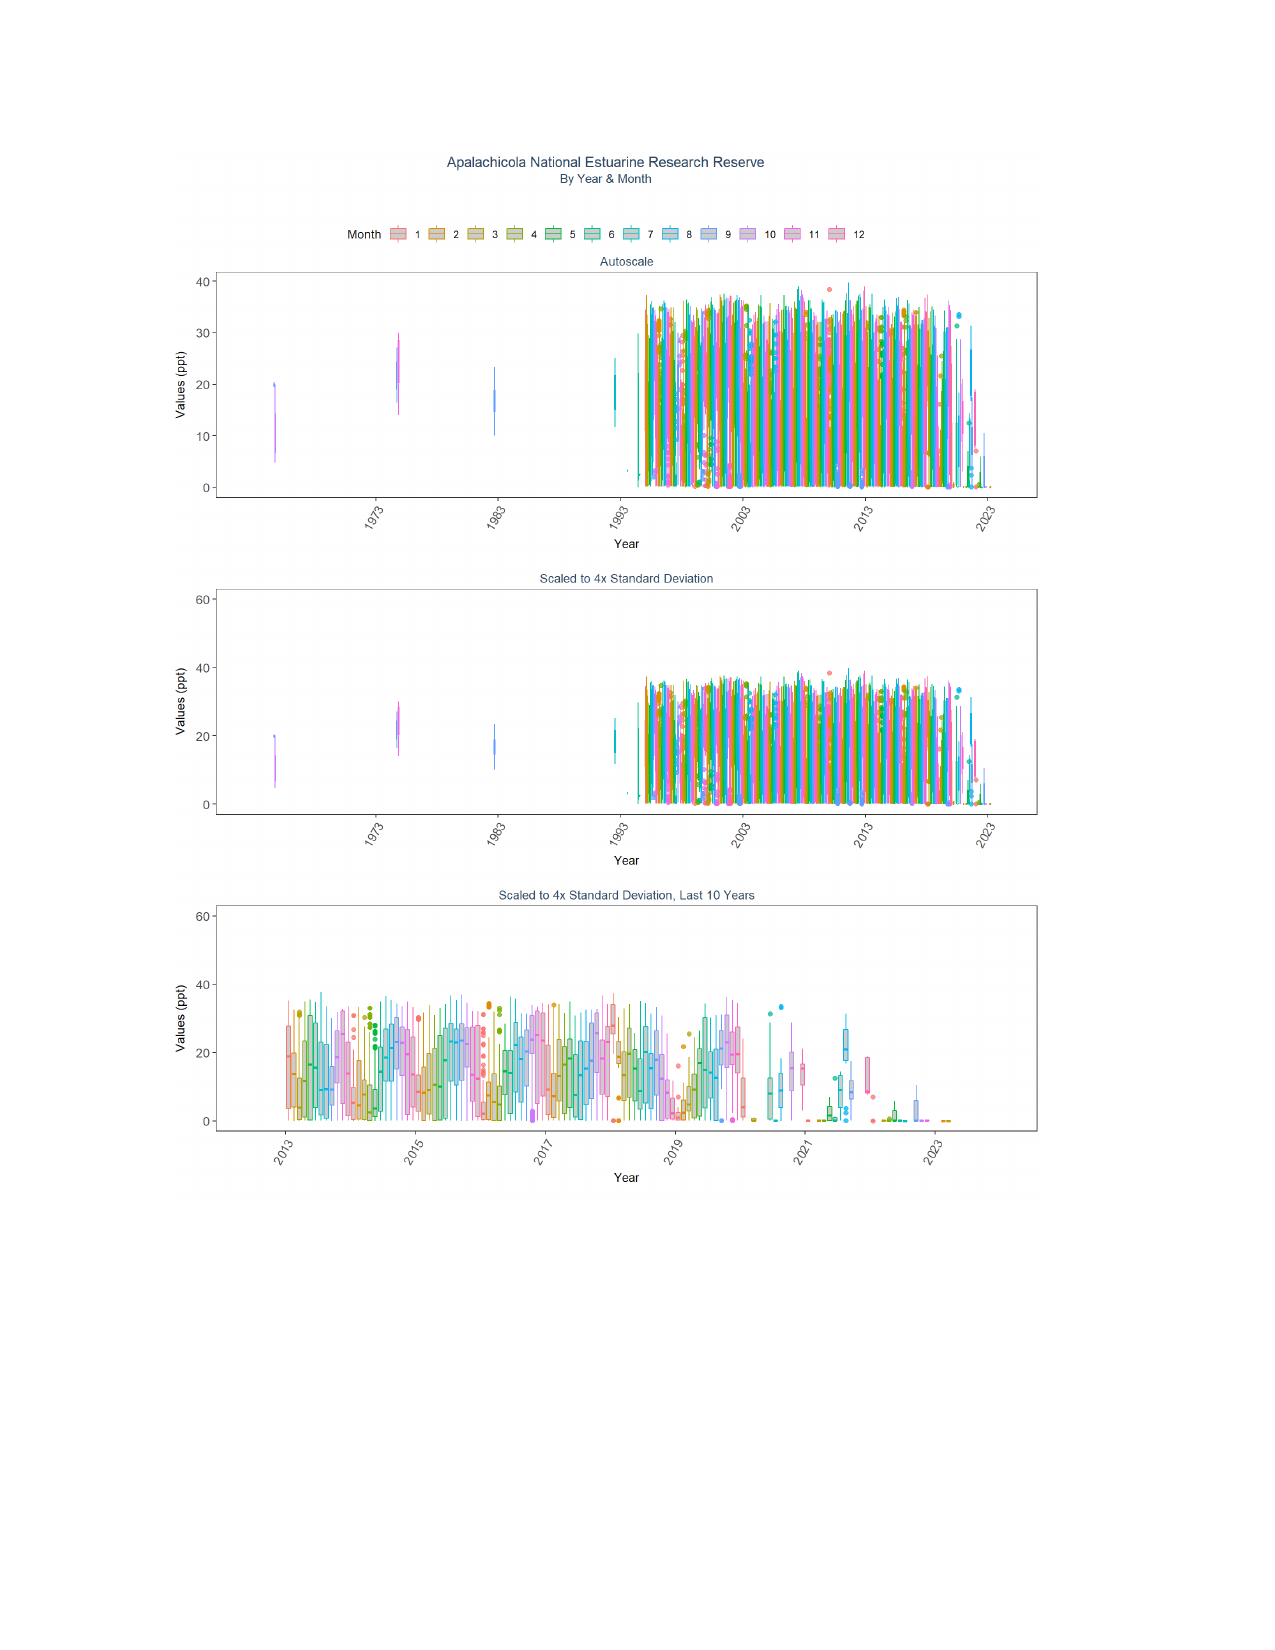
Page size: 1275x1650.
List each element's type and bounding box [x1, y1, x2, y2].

picture [168, 150, 1044, 1200]
